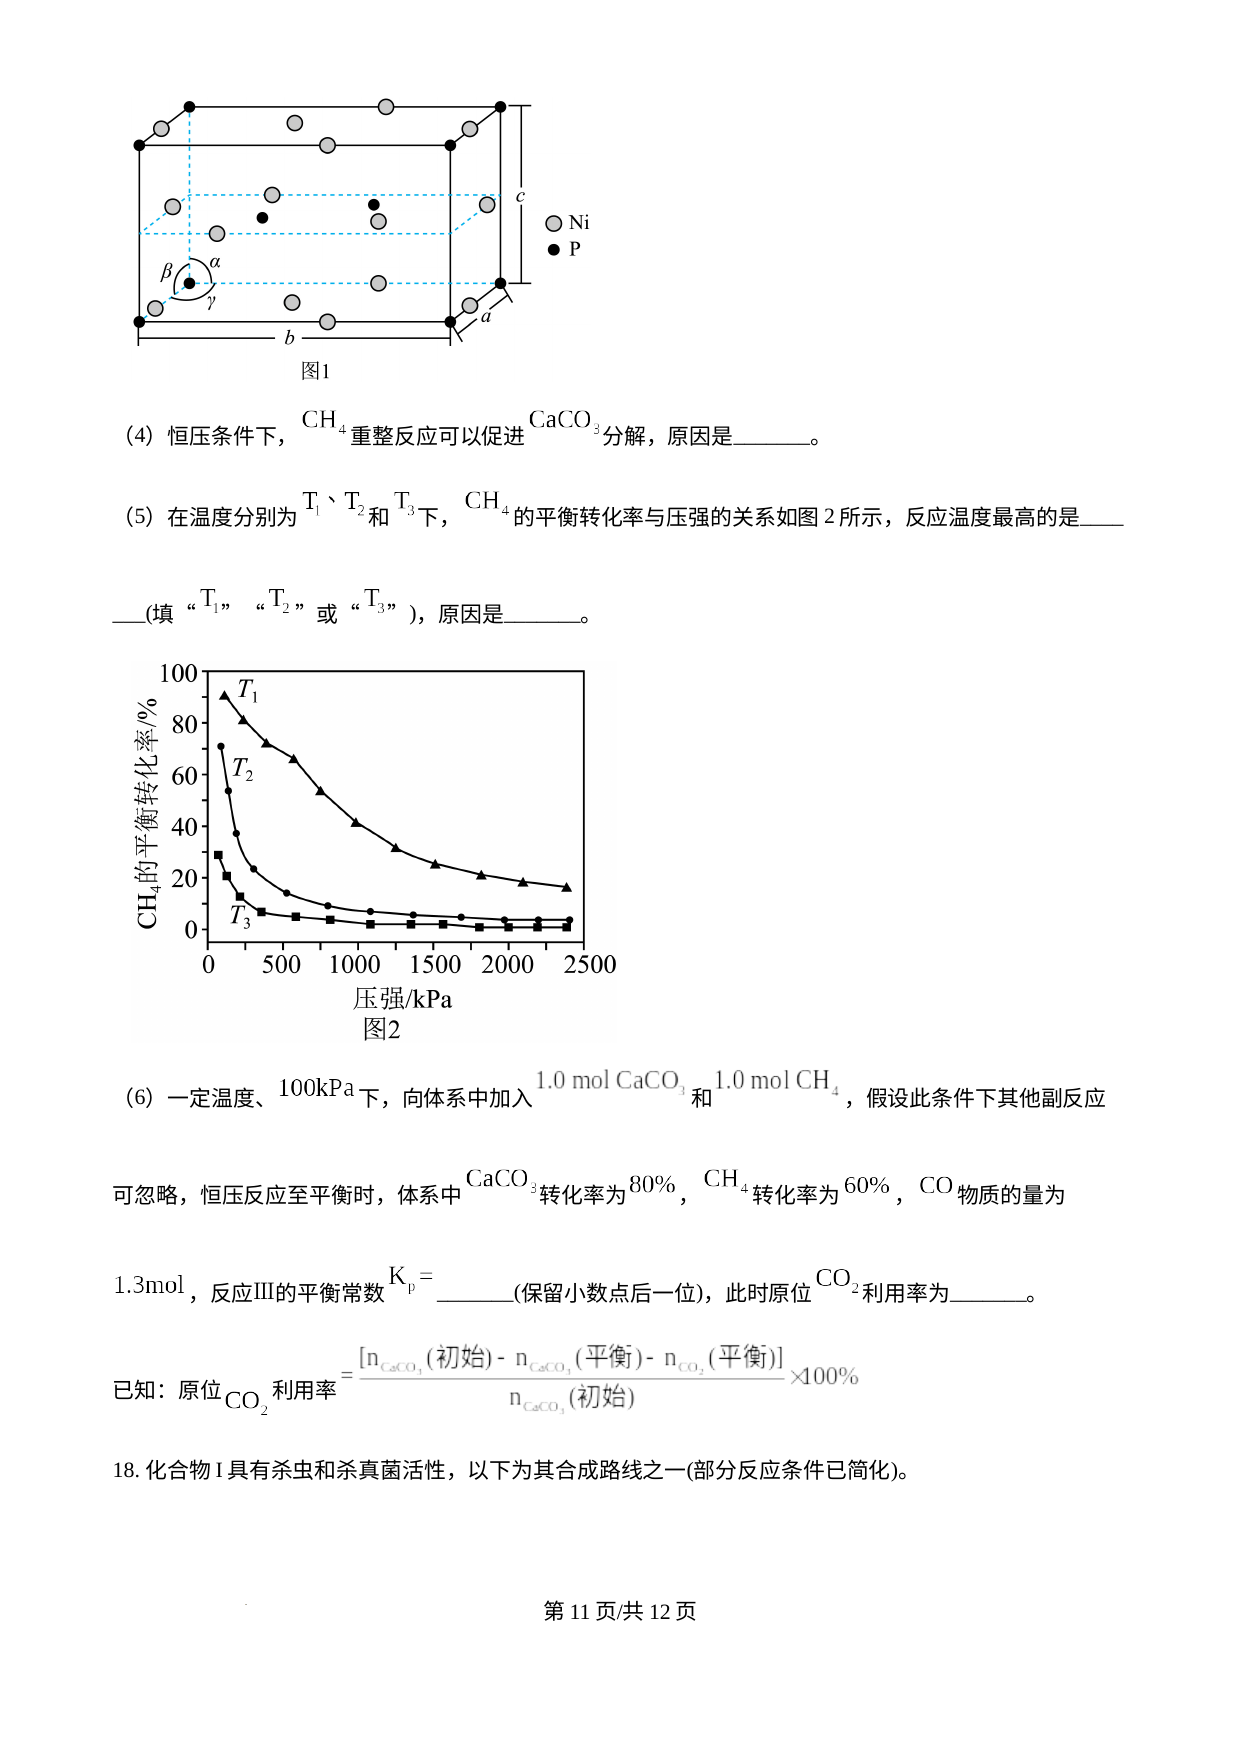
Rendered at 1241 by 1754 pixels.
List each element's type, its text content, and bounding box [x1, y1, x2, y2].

picture [131, 97, 591, 382]
text （6）一定温度、下，向体系中加入和，假设此条件下其他副反应可忽略，恒压反应至平衡时，体系中转化率为，转化率为，物质的量为，反应Ⅲ的平衡常数_______(保留小数点后一位)，此时原位利用率为_______。 [112, 1064, 1128, 1324]
text （4）恒压条件下，重整反应可以促进分解，原因是_______。 [112, 402, 1128, 467]
picture [131, 661, 618, 1043]
text 18. 化合物I具有杀虫和杀真菌活性，以下为其合成路线之一(部分反应条件已简化)。 [112, 1453, 1128, 1486]
text （5）在温度分别为和下，的平衡转化率与压强的关系如图2所示，反应温度最高的是_______(填“”“”或“”)，原因是_______。 [112, 483, 1128, 646]
text 已知：原位利用率 [112, 1340, 1128, 1437]
